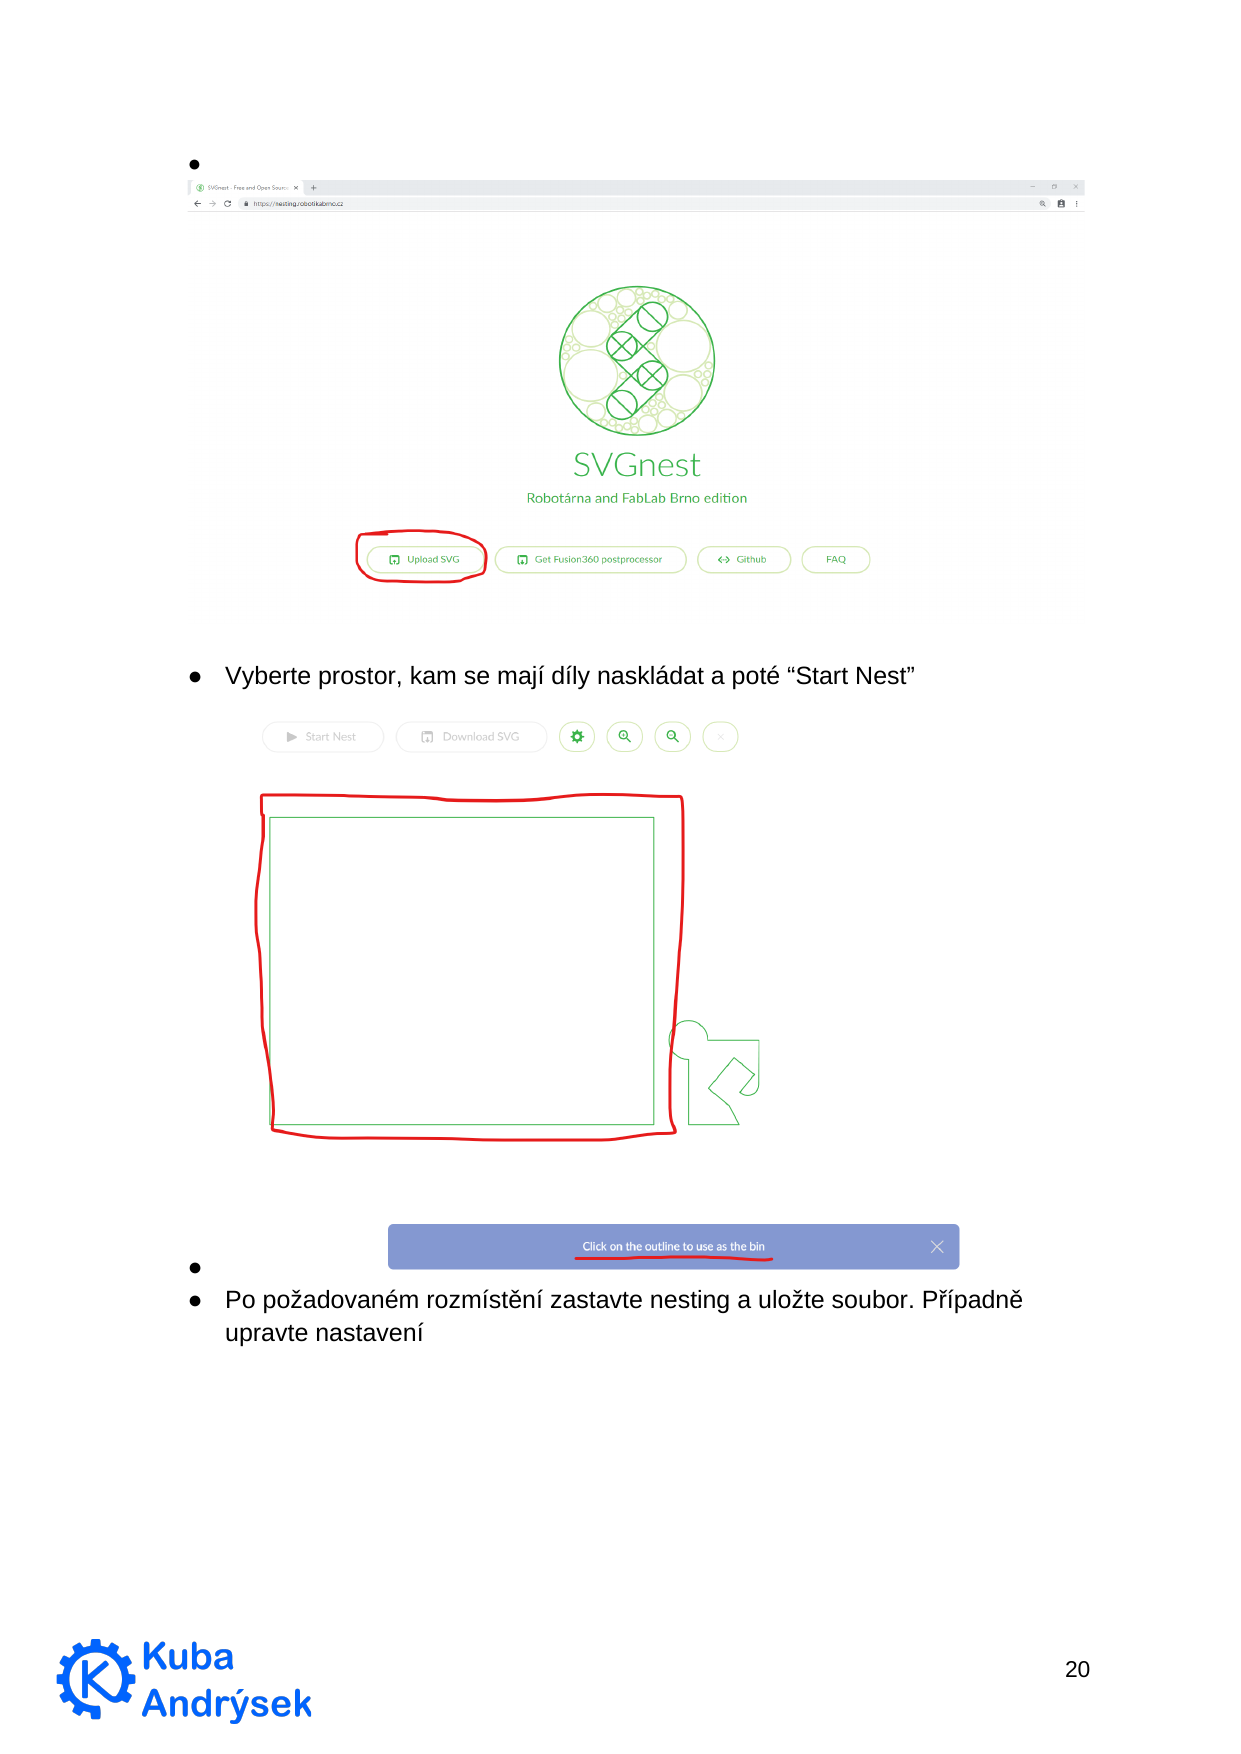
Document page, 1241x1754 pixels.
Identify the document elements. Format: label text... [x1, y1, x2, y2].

list Po požadovaném rozmístění zastavte nesting a uložte soubor. Případně upravte nastavení [187, 1285, 1090, 1347]
picture [225, 693, 992, 1276]
picture [187, 180, 1085, 624]
picture [56, 1639, 312, 1724]
list Vyberte prostor, kam se mají díly naskládat a poté “Start Nest” [187, 661, 1090, 689]
